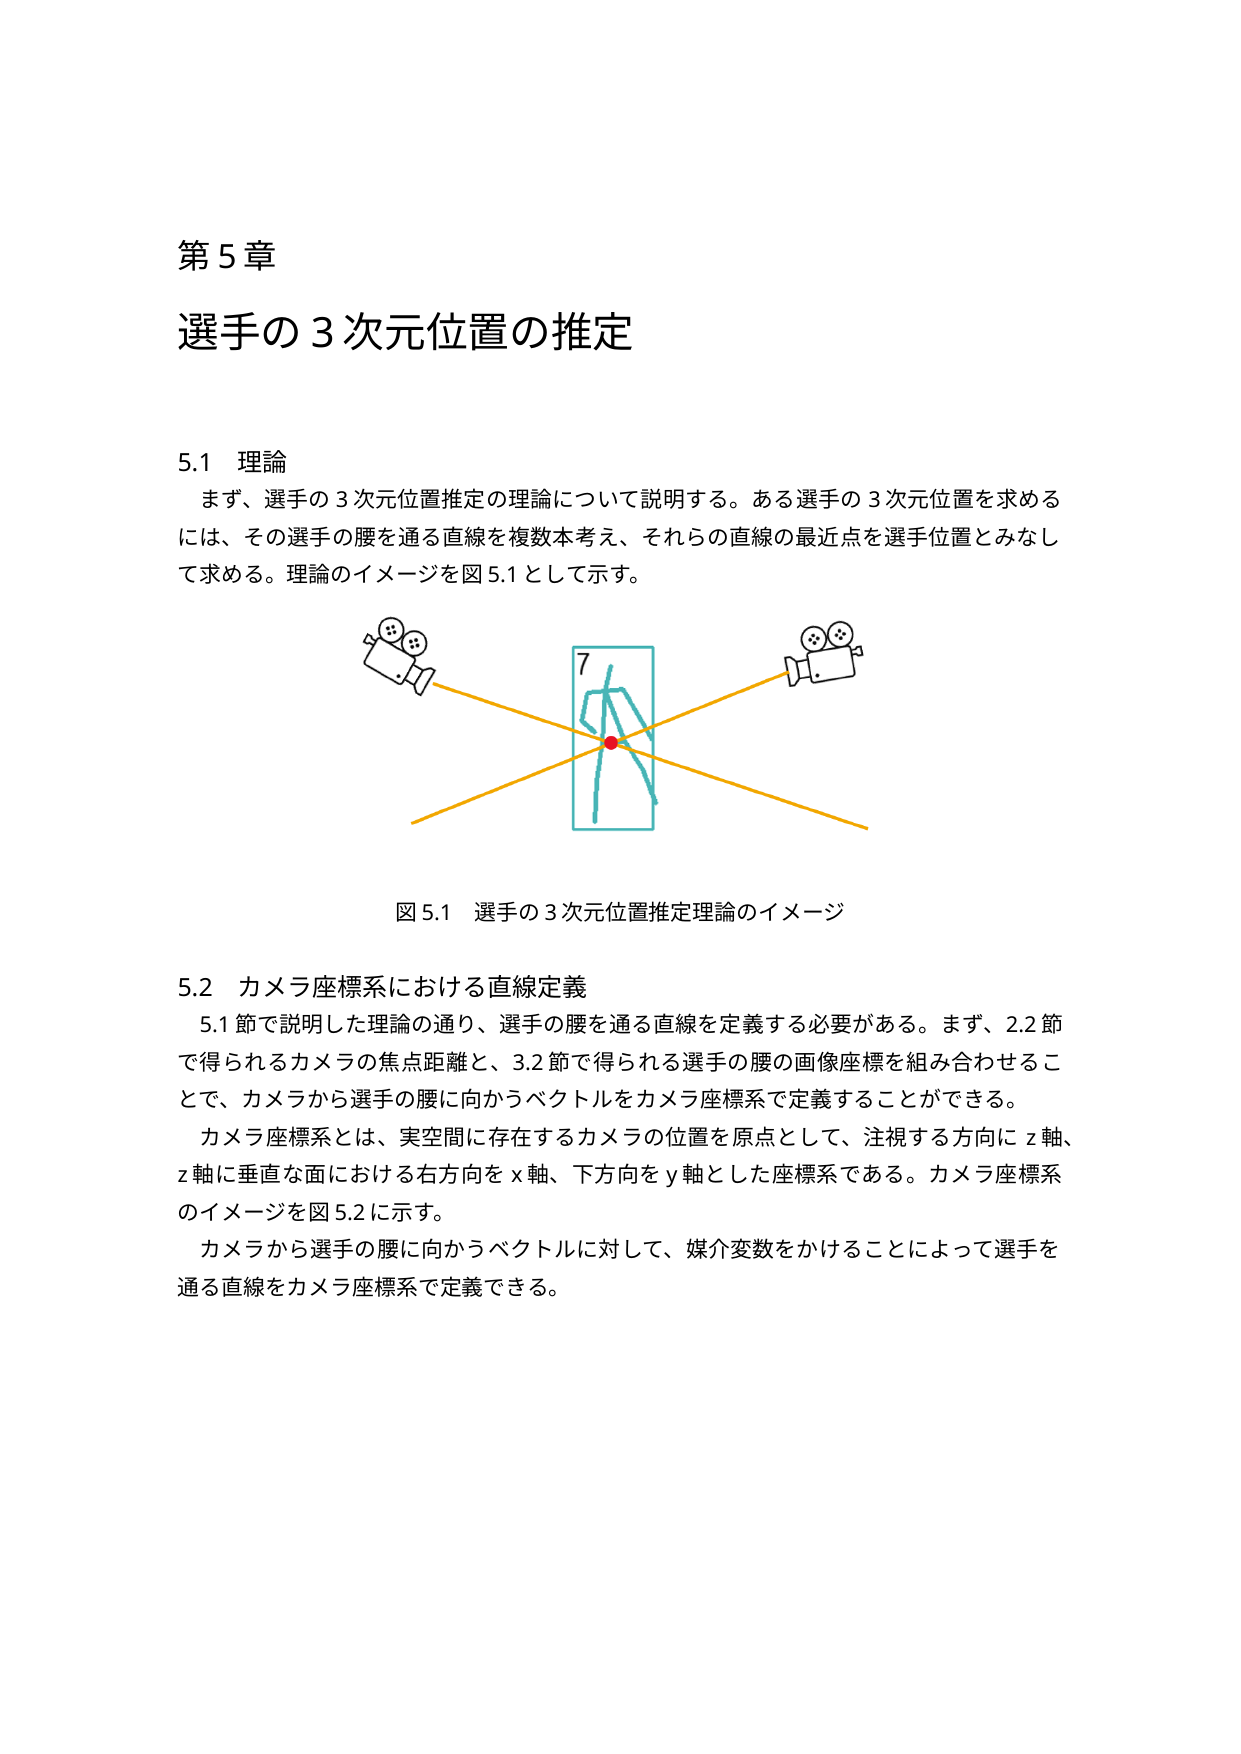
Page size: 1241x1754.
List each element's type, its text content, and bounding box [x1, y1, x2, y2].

picture [350, 591, 890, 858]
subtitle 5.2 カメラ座標系における直線定義 [177, 967, 1063, 1004]
text 図5.1 選手の3次元位置推定理論のイメージ [177, 892, 1063, 929]
subtitle 第5章 [177, 217, 1063, 292]
text まず、選手の3次元位置推定の理論について説明する。ある選手の3次元位置を求めるには、その選手の腰を通る直線を複数本考え、それらの直線の最近点を選手位置とみなして求める。理論のイメージを図5.1として示す。 [177, 479, 1063, 592]
text カメラ座標系とは、実空間に存在するカメラの位置を原点として、注視する方向にz軸、z軸に垂直な面における右方向をx軸、下方向をy軸とした座標系である。カメラ座標系のイメージを図5.2に示す。 [177, 1117, 1063, 1229]
subtitle 5.1 理論 [177, 442, 1063, 479]
text カメラから選手の腰に向かうベクトルに対して、媒介変数をかけることによって選手を通る直線をカメラ座標系で定義できる。 [177, 1229, 1063, 1304]
text 選手の3次元位置の推定 [177, 292, 1063, 367]
text 5.1節で説明した理論の通り、選手の腰を通る直線を定義する必要がある。まず、2.2節で得られるカメラの焦点距離と、3.2節で得られる選手の腰の画像座標を組み合わせることで、カメラから選手の腰に向かうベクトルをカメラ座標系で定義することができる。 [177, 1004, 1063, 1117]
